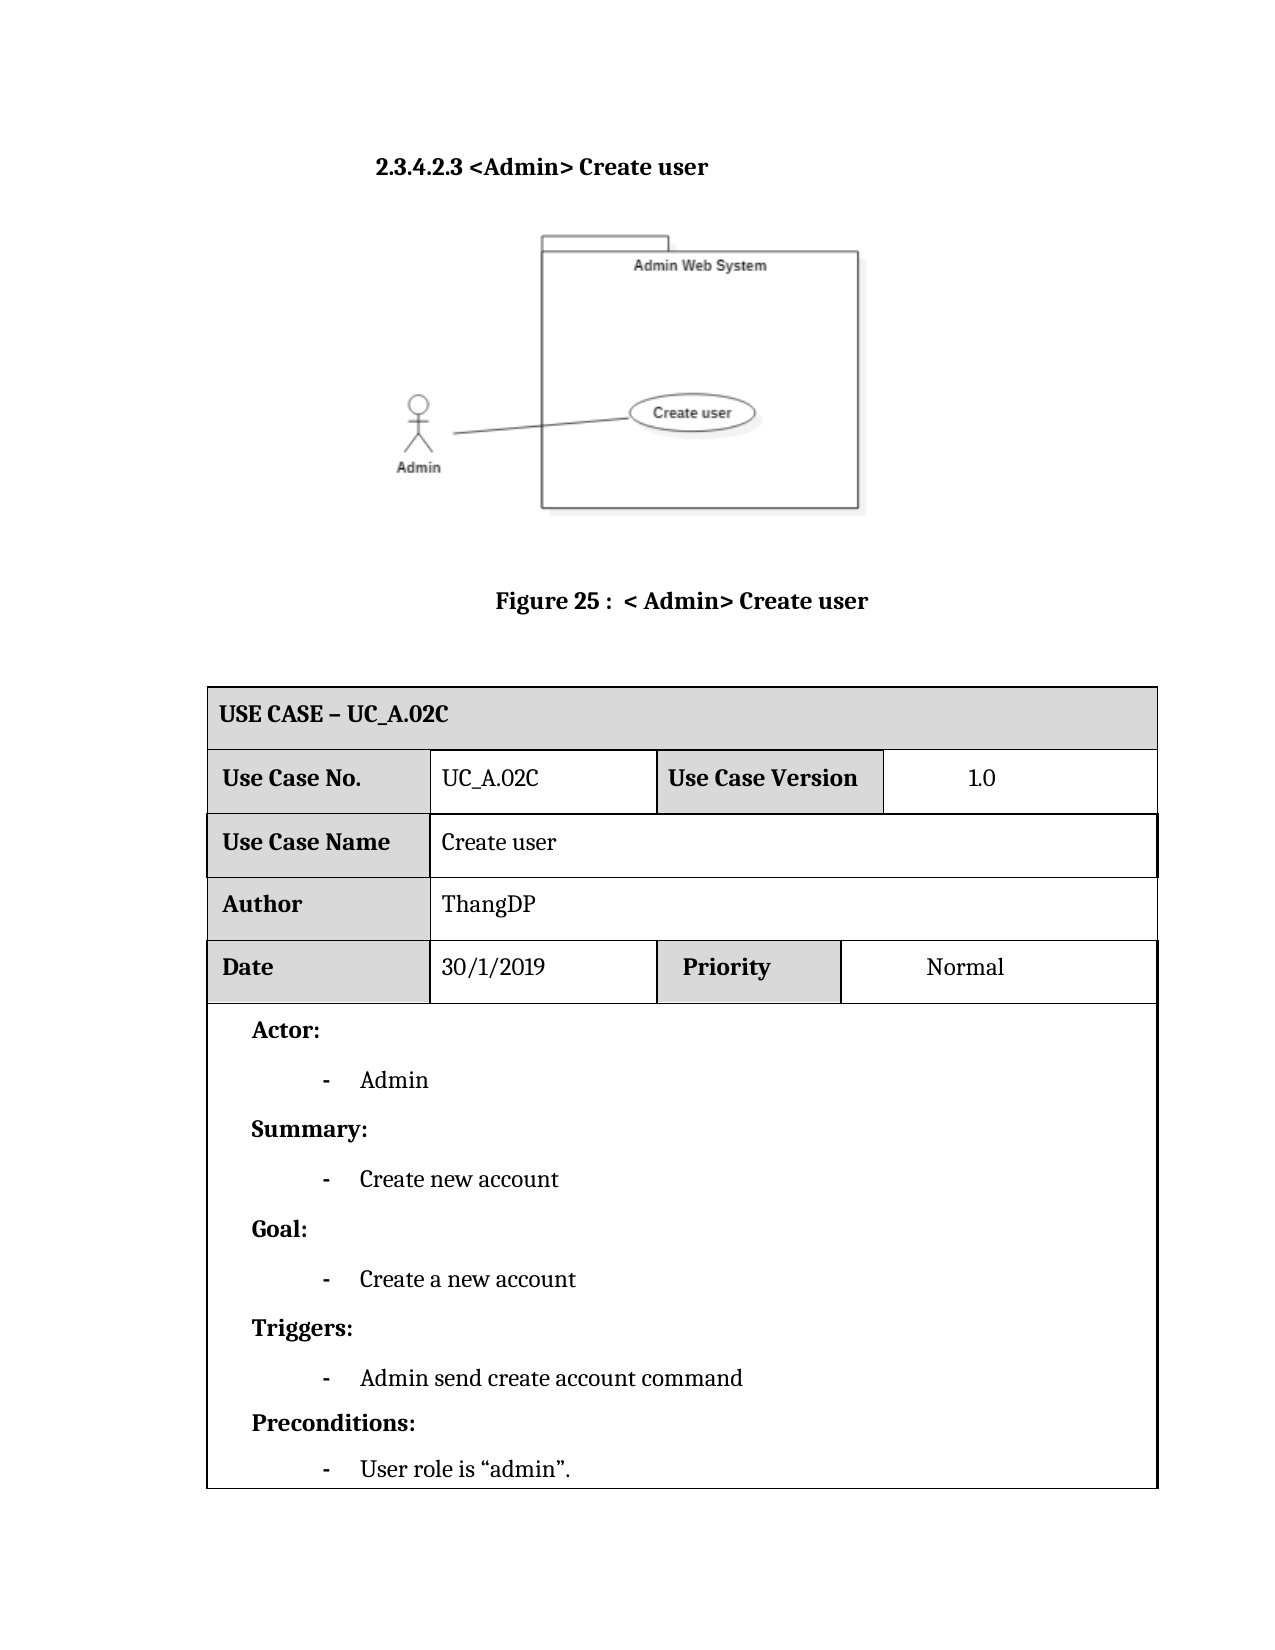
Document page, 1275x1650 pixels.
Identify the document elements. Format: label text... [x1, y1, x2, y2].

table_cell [208, 1004, 1156, 1487]
table_cell Author [208, 878, 430, 940]
table_cell Use Case No. [208, 750, 430, 813]
table_cell Date [208, 941, 429, 1002]
picture [356, 202, 942, 567]
table_cell UC_A.02C [431, 751, 656, 813]
table_cell 30/1/2019 [431, 941, 656, 1002]
table_cell Use Case Version [658, 751, 883, 813]
table_cell Normal [842, 941, 1156, 1002]
subtitle Figure 25 : < Admin> Create user [207, 587, 1157, 616]
table_cell ThangDP [431, 878, 1157, 940]
table_cell Priority [658, 941, 840, 1002]
table_cell 1.0 [884, 750, 1157, 813]
table_cell Create user [431, 815, 1156, 877]
table_cell Use Case Name [208, 814, 429, 877]
table_header USE CASE – UC_A.02C [208, 688, 1157, 749]
subtitle 2.3.4.2.3 <Admin> Create user [244, 153, 1157, 181]
